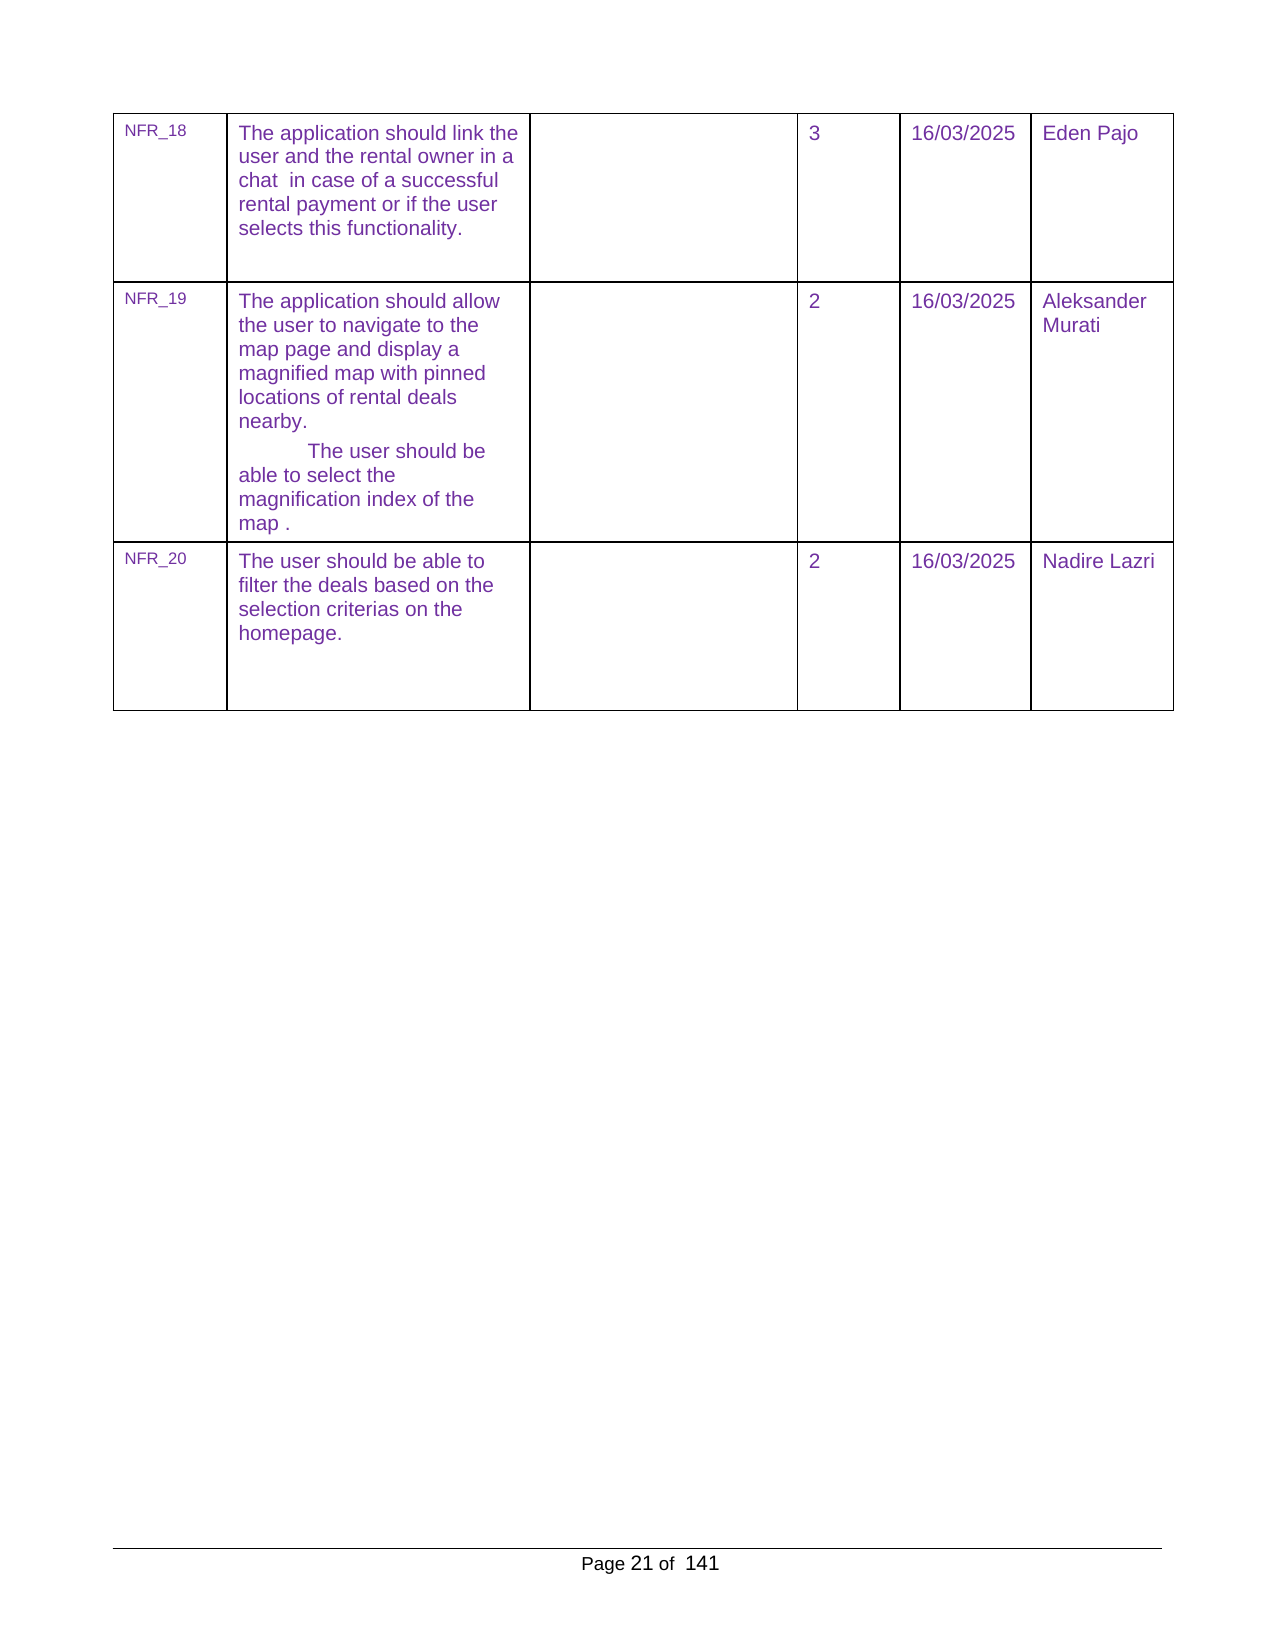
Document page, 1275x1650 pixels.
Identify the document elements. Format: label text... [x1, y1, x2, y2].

table_cell The user should be able to filter the deals based on the selection criterias on the homepage. [228, 543, 529, 710]
table_cell Nadire Lazri [1032, 543, 1173, 710]
table_cell [531, 114, 797, 281]
table_cell 16/03/2025 [901, 543, 1030, 710]
table_cell NFR_18 [114, 114, 226, 281]
table_cell Aleksander Murati [1032, 283, 1173, 541]
table_cell 16/03/2025 [901, 114, 1030, 281]
table_cell [531, 543, 797, 710]
table_cell [531, 283, 797, 541]
table_cell The application should link the user and the rental owner in a chat in case of a successful rental payment or if the user selects this functionality. [228, 114, 529, 281]
table_cell 16/03/2025 [901, 283, 1030, 541]
table_cell NFR_19 [114, 283, 226, 541]
table_cell 2 [798, 543, 899, 710]
table_cell 3 [798, 114, 899, 281]
table_cell 2 [798, 283, 899, 541]
table_cell The application should allow the user to navigate to the map page and display a magnified map with pinned locations of rental deals nearby. The user should be able to select the magnification index of the map . [228, 283, 529, 541]
table_cell Eden Pajo [1032, 114, 1173, 281]
table_cell NFR_20 [114, 543, 226, 710]
